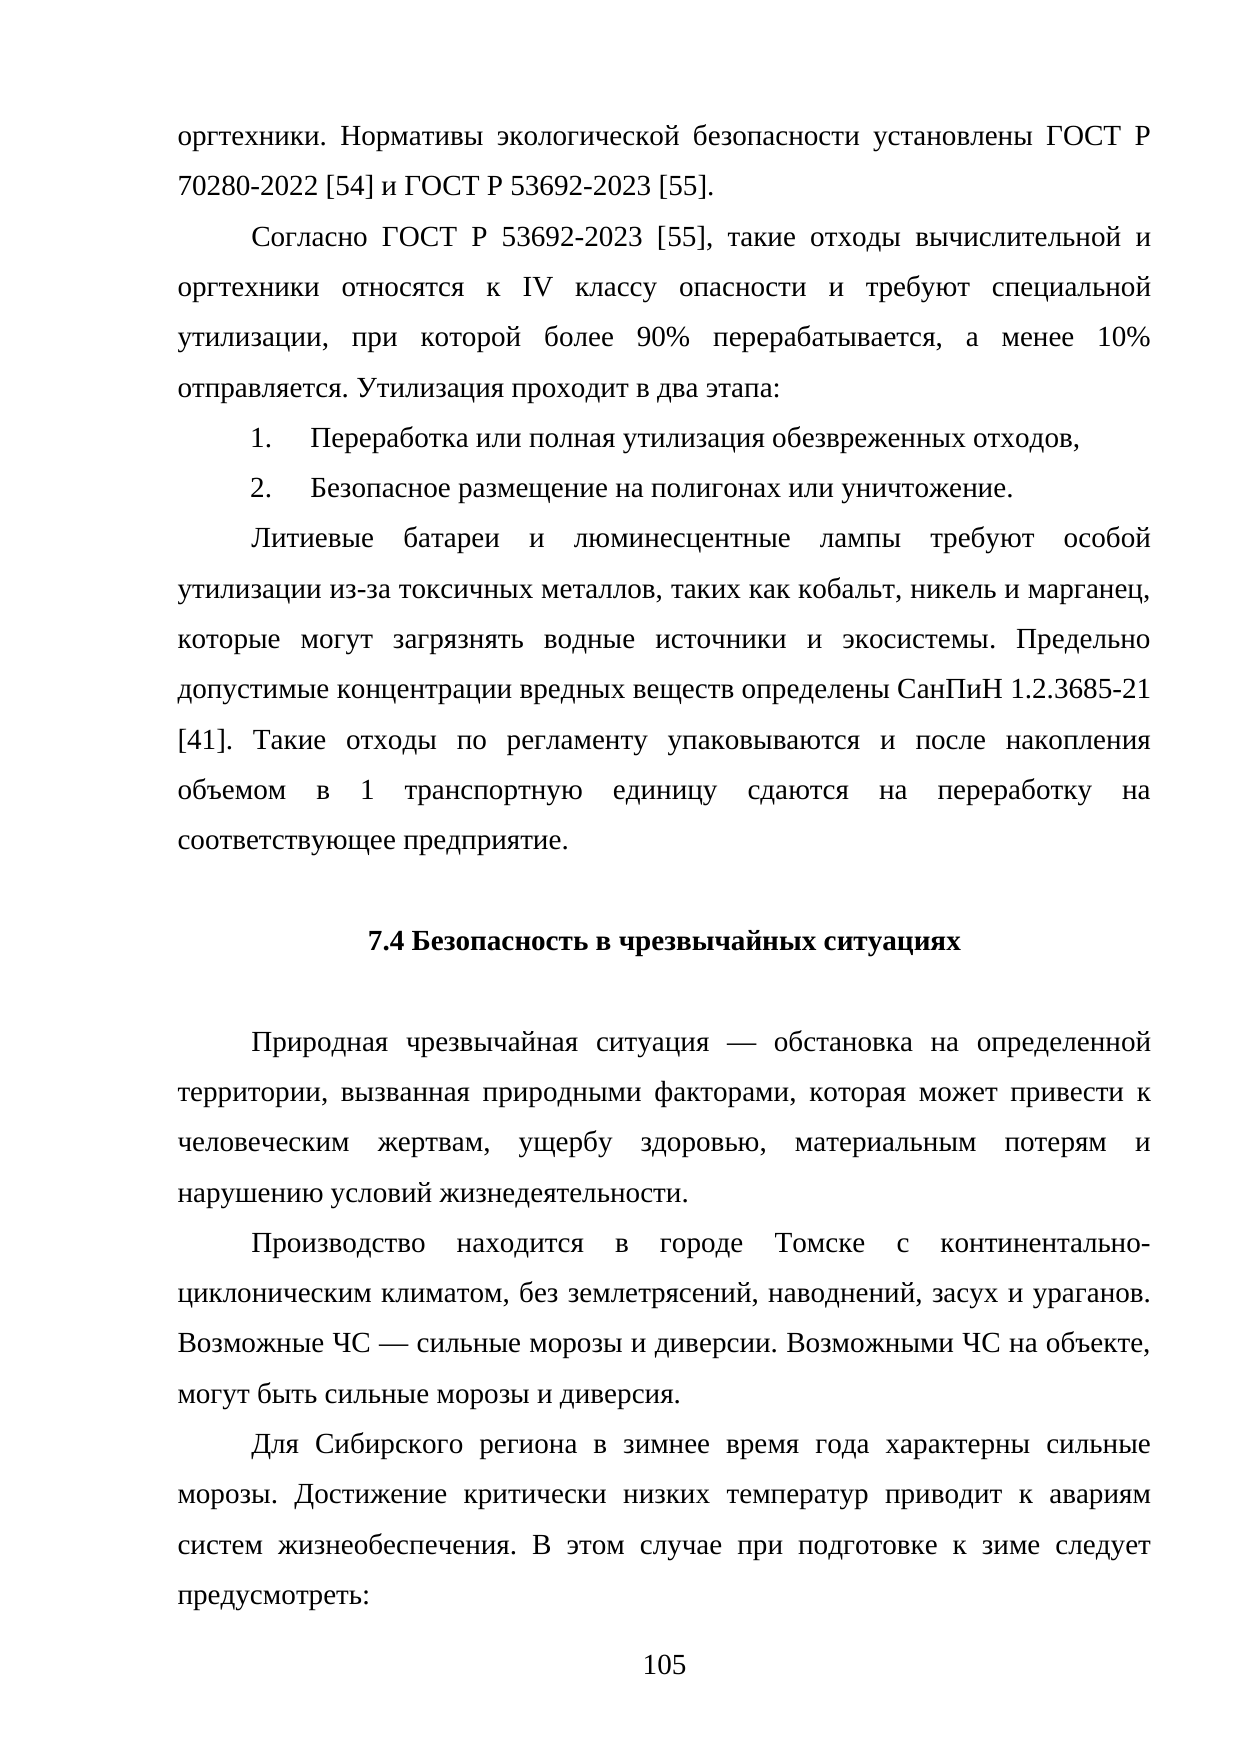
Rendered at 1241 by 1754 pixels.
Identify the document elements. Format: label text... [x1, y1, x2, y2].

text 7.4 Безопасность в чрезвычайных ситуациях [177, 923, 1152, 957]
list Переработка или полная утилизация обезвреженных отходов, [250, 420, 1152, 453]
text Литиевые батареи и люминесцентные лампы требуют особой утилизации из-за токсичных металлов, таких как кобальт, никель и марганец, которые могут загрязнять водные источники и экосистемы. Предельно допустимые концентрации вредных веществ определены СанПиН 1.2.3685-21 [41]. Такие отходы по регламенту упаковываются и после накопления объемом в 1 транспортную единицу сдаются на переработку на соответствующее предприятие. [177, 521, 1152, 856]
text Согласно ГОСТ Р 53692-2023 [55], такие отходы вычислительной и оргтехники относятся к IV классу опасности и требуют специальной утилизации, при которой более 90% перерабатывается, а менее 10% отправляется. Утилизация проходит в два этапа: [177, 219, 1152, 403]
text Для Сибирского региона в зимнее время года характерны сильные морозы. Достижение критически низких температур приводит к авариям систем жизнеобеспечения. В этом случае при подготовке к зиме следует предусмотреть: [177, 1426, 1152, 1611]
list Безопасное размещение на полигонах или уничтожение. [250, 470, 1152, 504]
text Производство находится в городе Томске с континентально-циклоническим климатом, без землетрясений, наводнений, засух и ураганов. Возможные ЧС — сильные морозы и диверсии. Возможными ЧС на объекте, могут быть сильные морозы и диверсия. [177, 1225, 1152, 1409]
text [177, 118, 1152, 202]
text Природная чрезвычайная ситуация — обстановка на определенной территории, вызванная природными факторами, которая может привести к человеческим жертвам, ущербу здоровью, материальным потерям и нарушению условий жизнедеятельности. [177, 1024, 1152, 1208]
